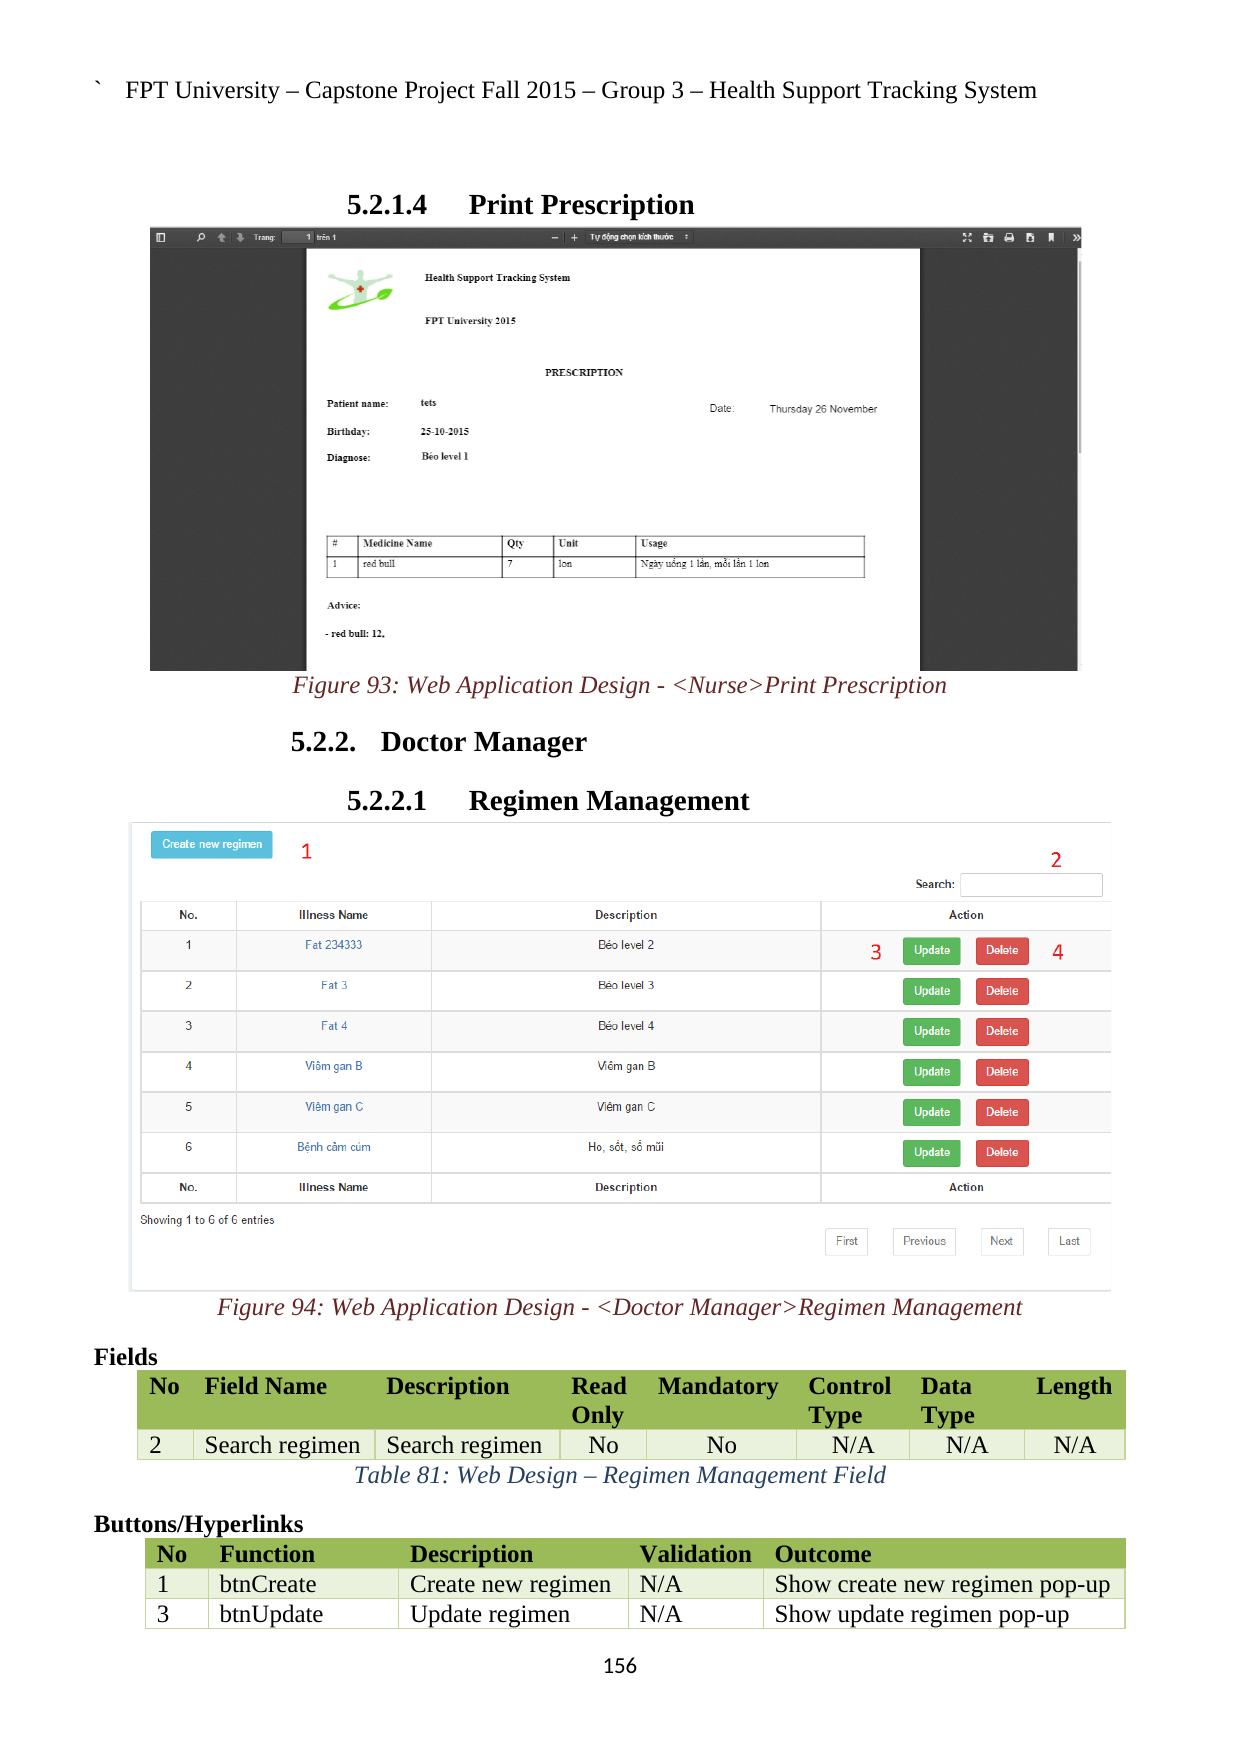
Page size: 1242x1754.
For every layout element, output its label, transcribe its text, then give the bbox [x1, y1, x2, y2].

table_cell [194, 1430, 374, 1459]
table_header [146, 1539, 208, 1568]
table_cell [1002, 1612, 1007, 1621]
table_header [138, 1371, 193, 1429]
text Figure 93: Web Application Design - <Nurse>Print Prescription [94, 671, 1146, 699]
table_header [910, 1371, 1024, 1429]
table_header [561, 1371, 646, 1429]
text Fields [94, 1342, 1146, 1370]
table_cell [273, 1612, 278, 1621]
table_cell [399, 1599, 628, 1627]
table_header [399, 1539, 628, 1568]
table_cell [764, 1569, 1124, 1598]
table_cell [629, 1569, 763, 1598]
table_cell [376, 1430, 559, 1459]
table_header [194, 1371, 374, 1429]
picture [128, 822, 1112, 1292]
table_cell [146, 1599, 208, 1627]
subtitle Print Prescription [347, 187, 1146, 221]
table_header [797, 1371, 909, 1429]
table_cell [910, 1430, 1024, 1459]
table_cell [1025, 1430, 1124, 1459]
text Table 81: Web Design – Regimen Management Field [94, 1460, 1146, 1488]
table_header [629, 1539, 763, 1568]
subtitle Doctor Manager [291, 724, 1146, 758]
text Buttons/Hyperlinks [94, 1509, 1146, 1538]
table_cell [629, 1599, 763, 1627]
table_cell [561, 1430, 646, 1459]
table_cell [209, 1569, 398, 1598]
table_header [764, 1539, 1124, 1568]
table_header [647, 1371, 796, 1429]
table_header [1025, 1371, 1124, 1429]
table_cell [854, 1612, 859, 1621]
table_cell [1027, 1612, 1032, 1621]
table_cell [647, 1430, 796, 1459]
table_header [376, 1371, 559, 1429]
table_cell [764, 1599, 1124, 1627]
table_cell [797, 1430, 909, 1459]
subtitle Regimen Management [347, 783, 1146, 816]
picture [150, 226, 1082, 671]
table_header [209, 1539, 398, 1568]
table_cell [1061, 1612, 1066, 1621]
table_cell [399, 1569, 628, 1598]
text Figure 94: Web Application Design - <Doctor Manager>Regimen Management [94, 1292, 1146, 1321]
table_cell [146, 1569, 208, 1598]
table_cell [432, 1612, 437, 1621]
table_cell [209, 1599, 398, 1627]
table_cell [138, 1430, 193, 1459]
